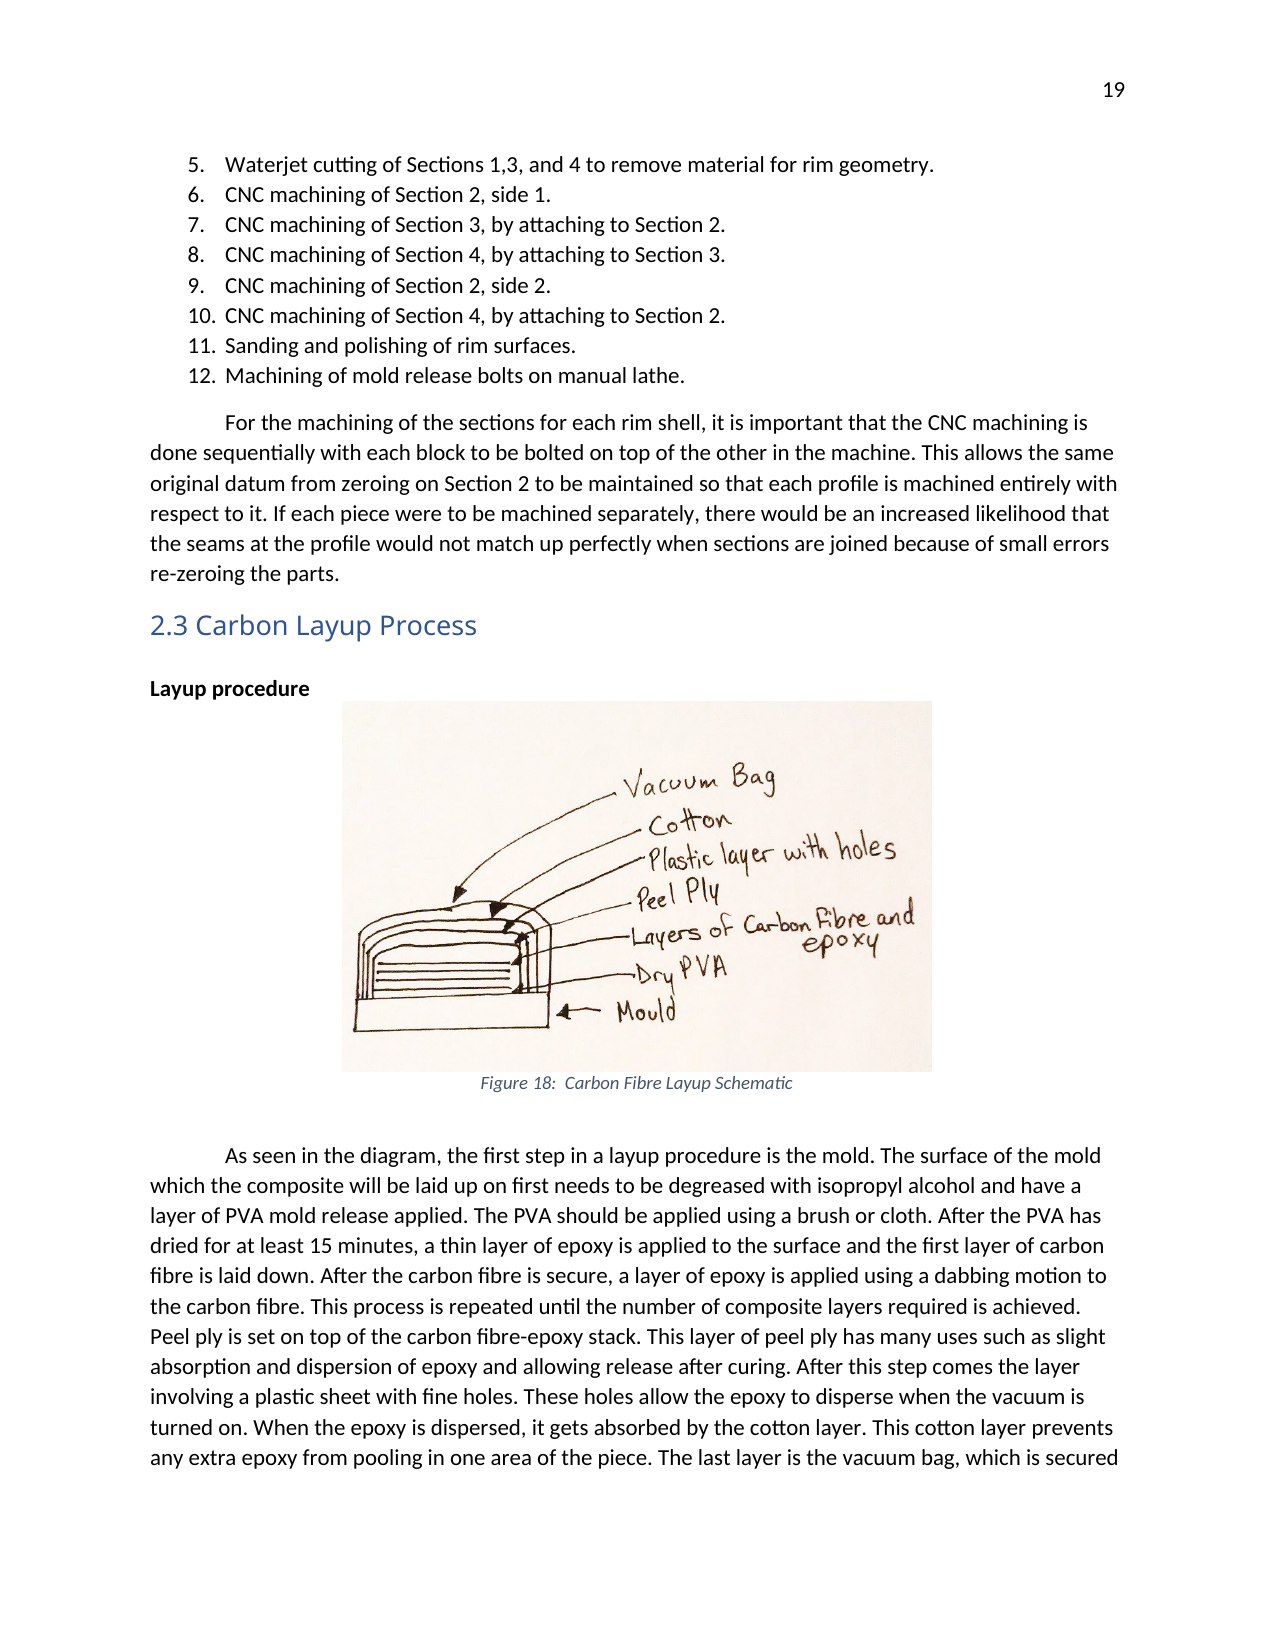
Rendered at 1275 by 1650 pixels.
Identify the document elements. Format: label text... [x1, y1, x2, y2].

list Waterjet cutting of Sections 1,3, and 4 to remove material for rim geometry. [187, 150, 1125, 178]
list CNC machining of Section 2, side 2. [187, 271, 1125, 299]
subtitle 2.3 Carbon Layup Process [150, 606, 1125, 643]
list Machining of mold release bolts on manual lathe. [187, 361, 1125, 389]
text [150, 1141, 1125, 1471]
list CNC machining of Section 3, by attaching to Section 2. [187, 210, 1125, 238]
text Figure 18: Carbon Fibre Layup Schematic [150, 1072, 1125, 1094]
text For the machining of the sections for each rim shell, it is important that the CNC machining is done sequentially with each block to be bolted on top of the other in the machine. This allows the same original datum from zeroing on Section 2 to be maintained so that each profile is machined entirely with respect to it. If each piece were to be machined separately, there would be an increased likelihood that the seams at the profile would not match up perfectly when sections are joined because of small errors re-zeroing the parts. [150, 408, 1125, 587]
list CNC machining of Section 4, by attaching to Section 2. [187, 301, 1125, 329]
list CNC machining of Section 2, side 1. [187, 180, 1125, 208]
list Sanding and polishing of rim surfaces. [187, 331, 1125, 359]
list CNC machining of Section 4, by attaching to Section 3. [187, 241, 1125, 269]
text Layup procedure [150, 674, 1125, 702]
picture [342, 701, 932, 1072]
